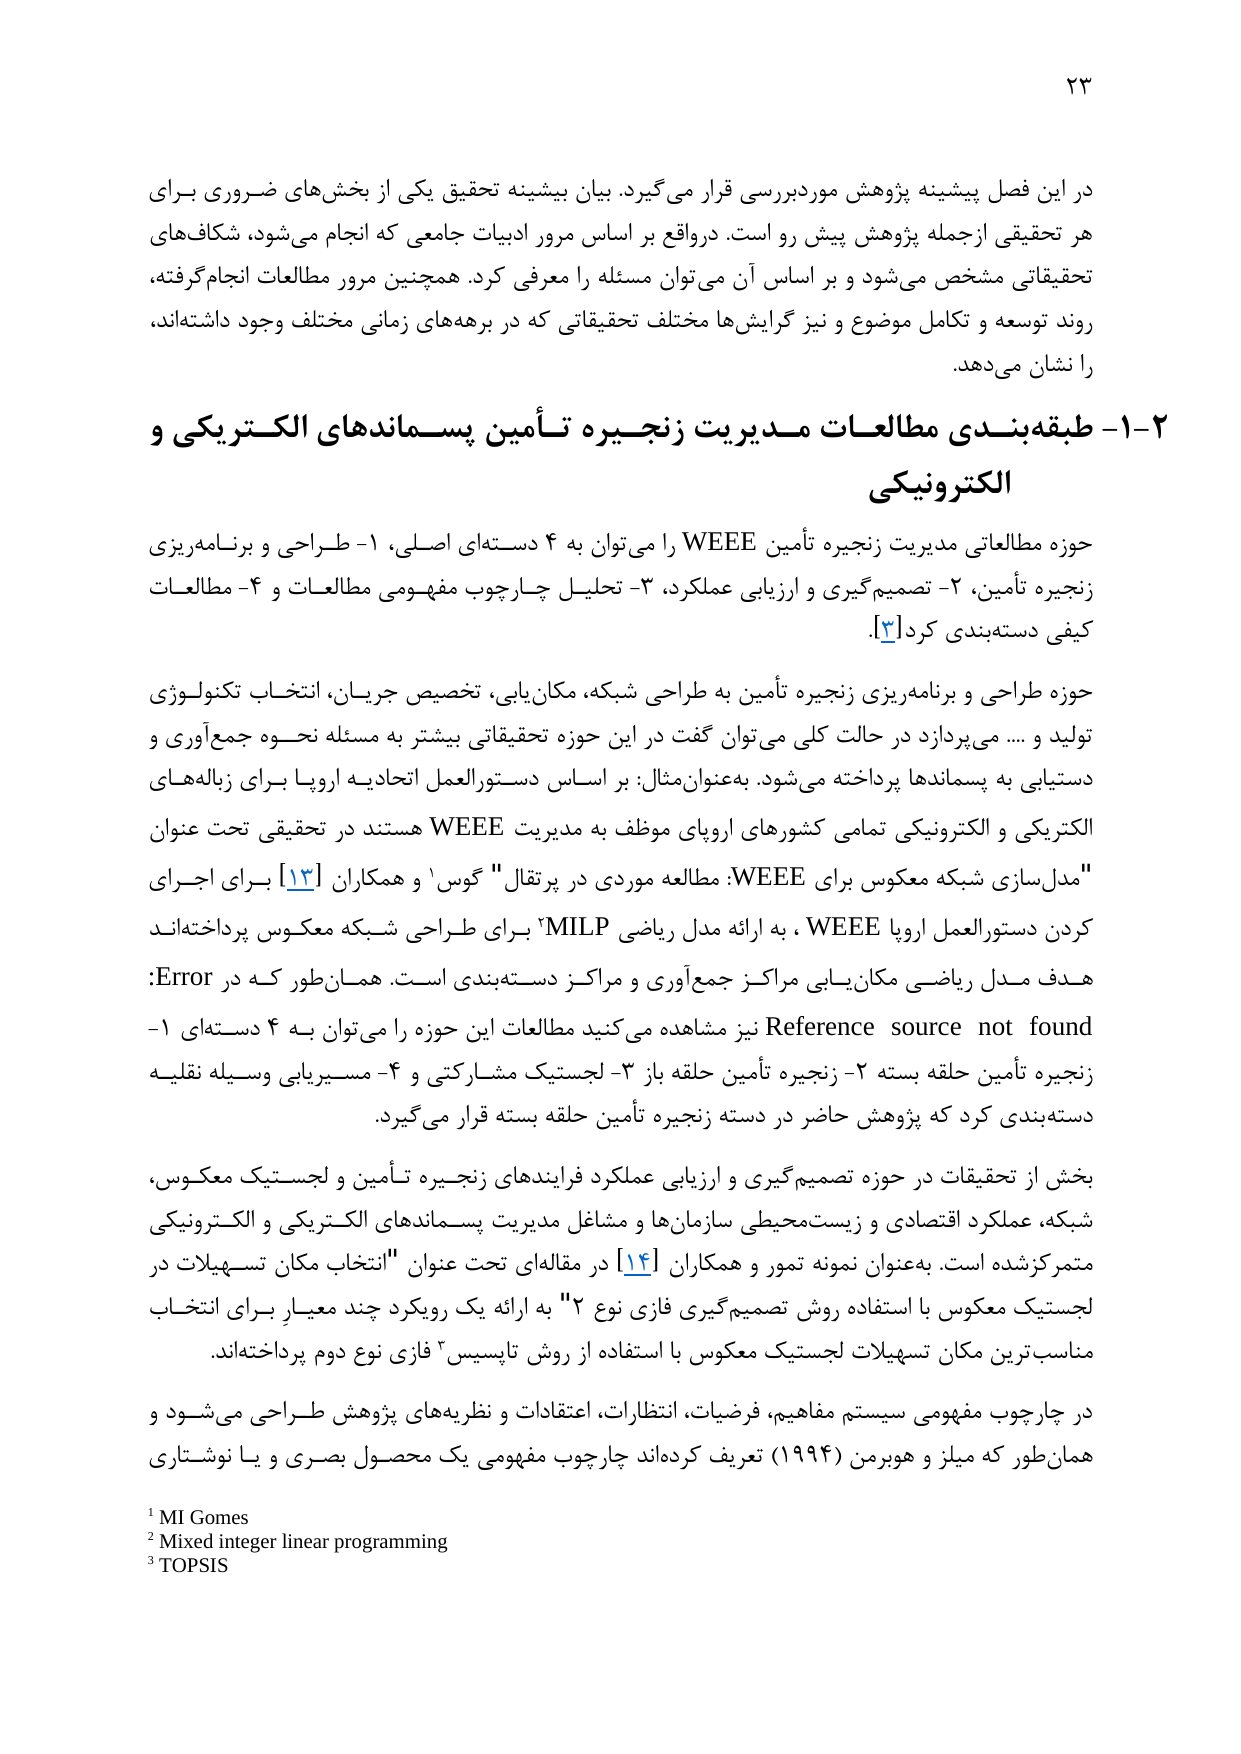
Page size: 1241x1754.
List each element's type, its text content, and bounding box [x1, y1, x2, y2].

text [148, 1399, 1092, 1472]
text در این فصل پیشینه پژوهش موردبررسی قرار می‌گیرد. بیان بیشینه تحقیق یکی از بخش‌های ضروری برای هر تحقیقی ازجمله پژوهش پیش رو است. درواقع بر اساس مرور ادبیات جامعی که انجام می‌شود، شکاف‌های تحقیقاتی مشخص می‌شود و بر اساس آن می‌توان مسئله را معرفی کرد. همچنین مرور مطالعات انجام‌گرفته، روند توسعه و تکامل موضوع و نیز گرایش‌ها مختلف تحقیقاتی که در برهه‌های زمانی مختلف وجود داشته‌اند، را نشان می‌دهد. [148, 177, 1092, 381]
text بخش از تحقیقات در حوزه تصمیم‌گیری و ارزیابی عملکرد فرایندهای زنجیره تأمین و لجستیک معکوس، شبکه، عملکرد اقتصادی و زیست‌محیطی سازمان‌ها و مشاغل مدیریت پسماندهای الکتریکی و الکترونیکی متمرکزشده است. به‌عنوان نمونه تمور و همکاران [14] در مقاله‌ای تحت عنوان "انتخاب مکان تسهیلات در لجستیک معکوس با استفاده روش تصمیم‌گیری فازی نوع 2" به ارائه یک رویکرد چند معیارِ برای انتخاب مناسب‌ترین مکان تسهیلات لجستیک معکوس با استفاده از روش تاپسیس فازی نوع دوم پرداخته‌اند. [148, 1164, 1092, 1368]
text حوزه مطالعاتی مدیریت زنجیره تأمین WEEE را می‌توان به 4 دسته‌ای اصلی، 1- طراحی و برنامه‌ریزی زنجیره تأمین، 2- تصمیم‌گیری و ارزیابی عملکرد، 3- تحلیل چارچوب مفهومی مطالعات و 4- مطالعات کیفی دسته‌بندی کرد[3]. [148, 525, 1092, 648]
subtitle طبقه‌بندی مطالعات مدیریت زنجیره تأمین پسماندهای الکتریکی و الکترونیکی [148, 413, 1092, 506]
